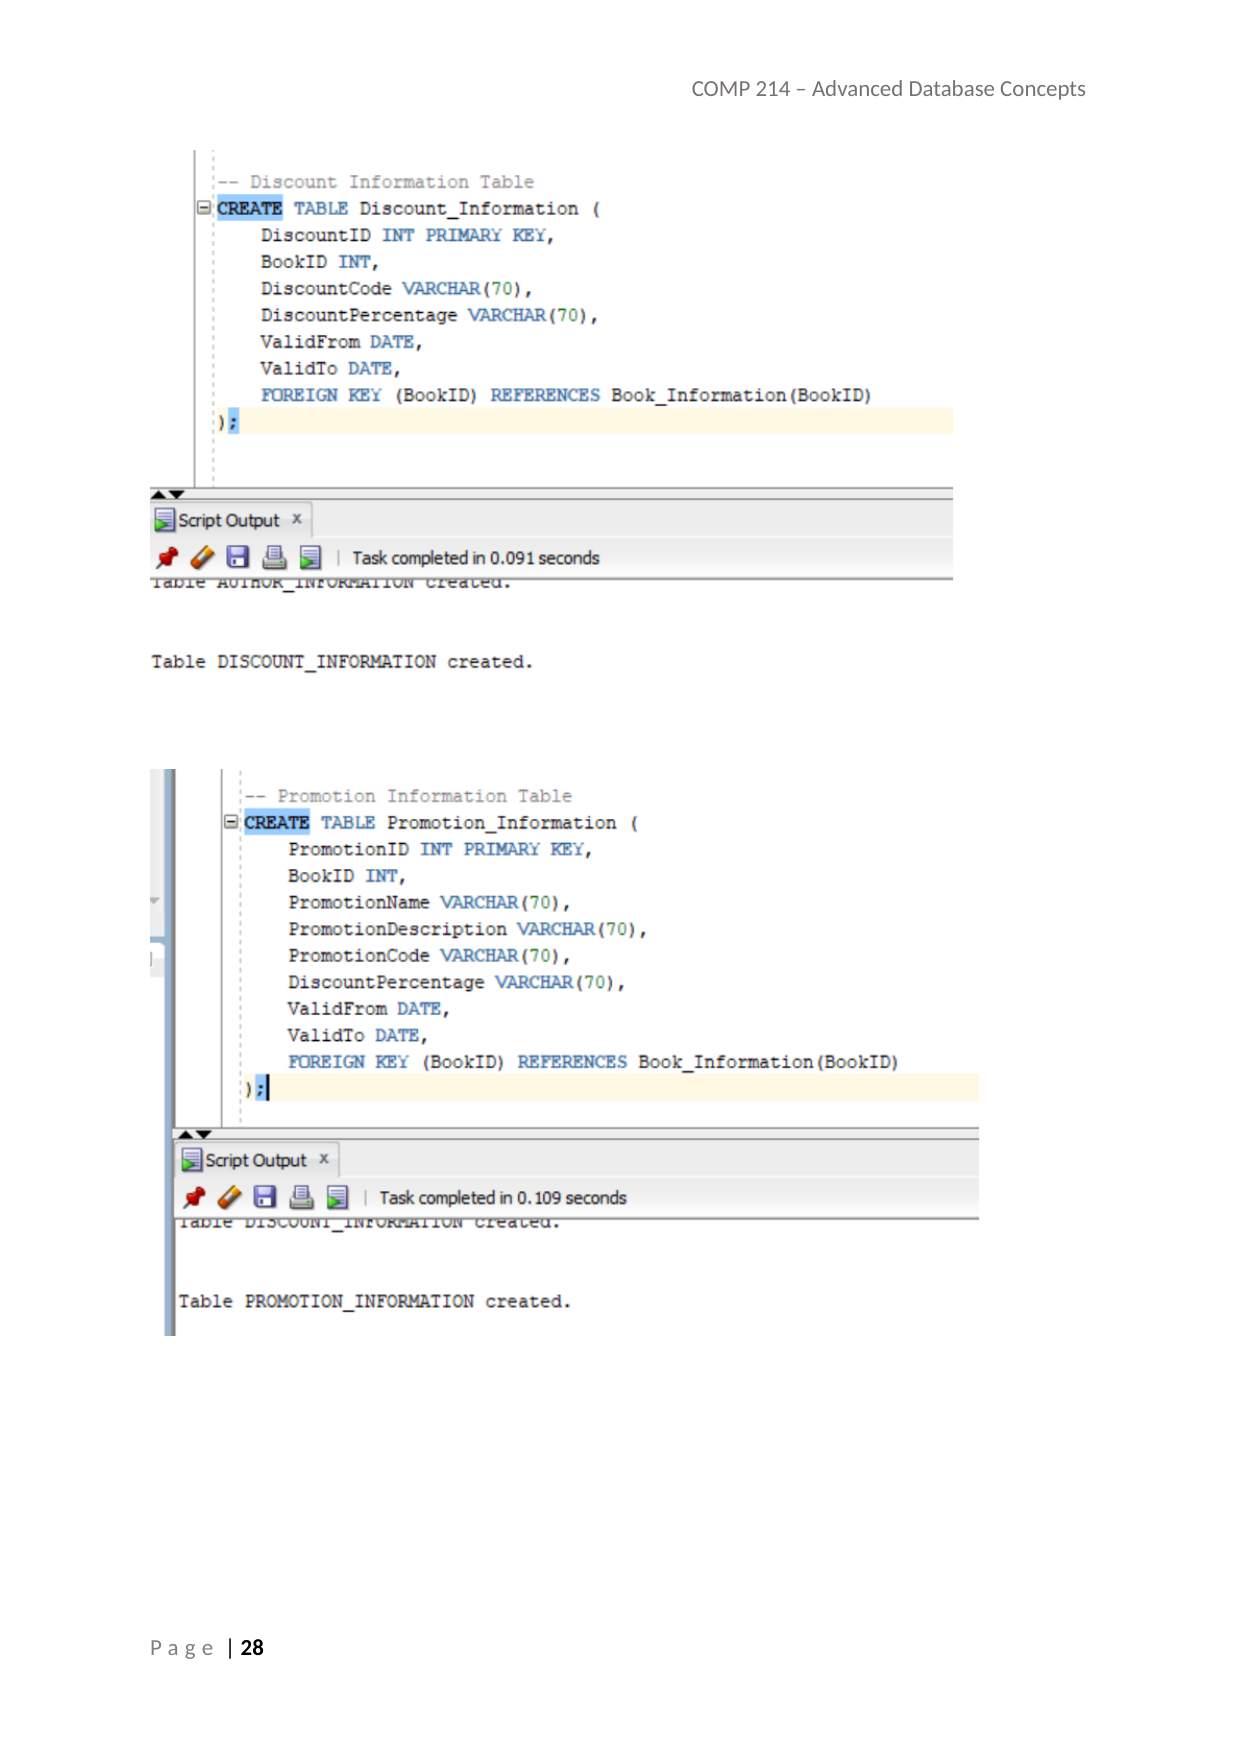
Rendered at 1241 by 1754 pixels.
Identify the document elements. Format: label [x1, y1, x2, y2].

picture [150, 150, 954, 685]
picture [150, 769, 980, 1336]
